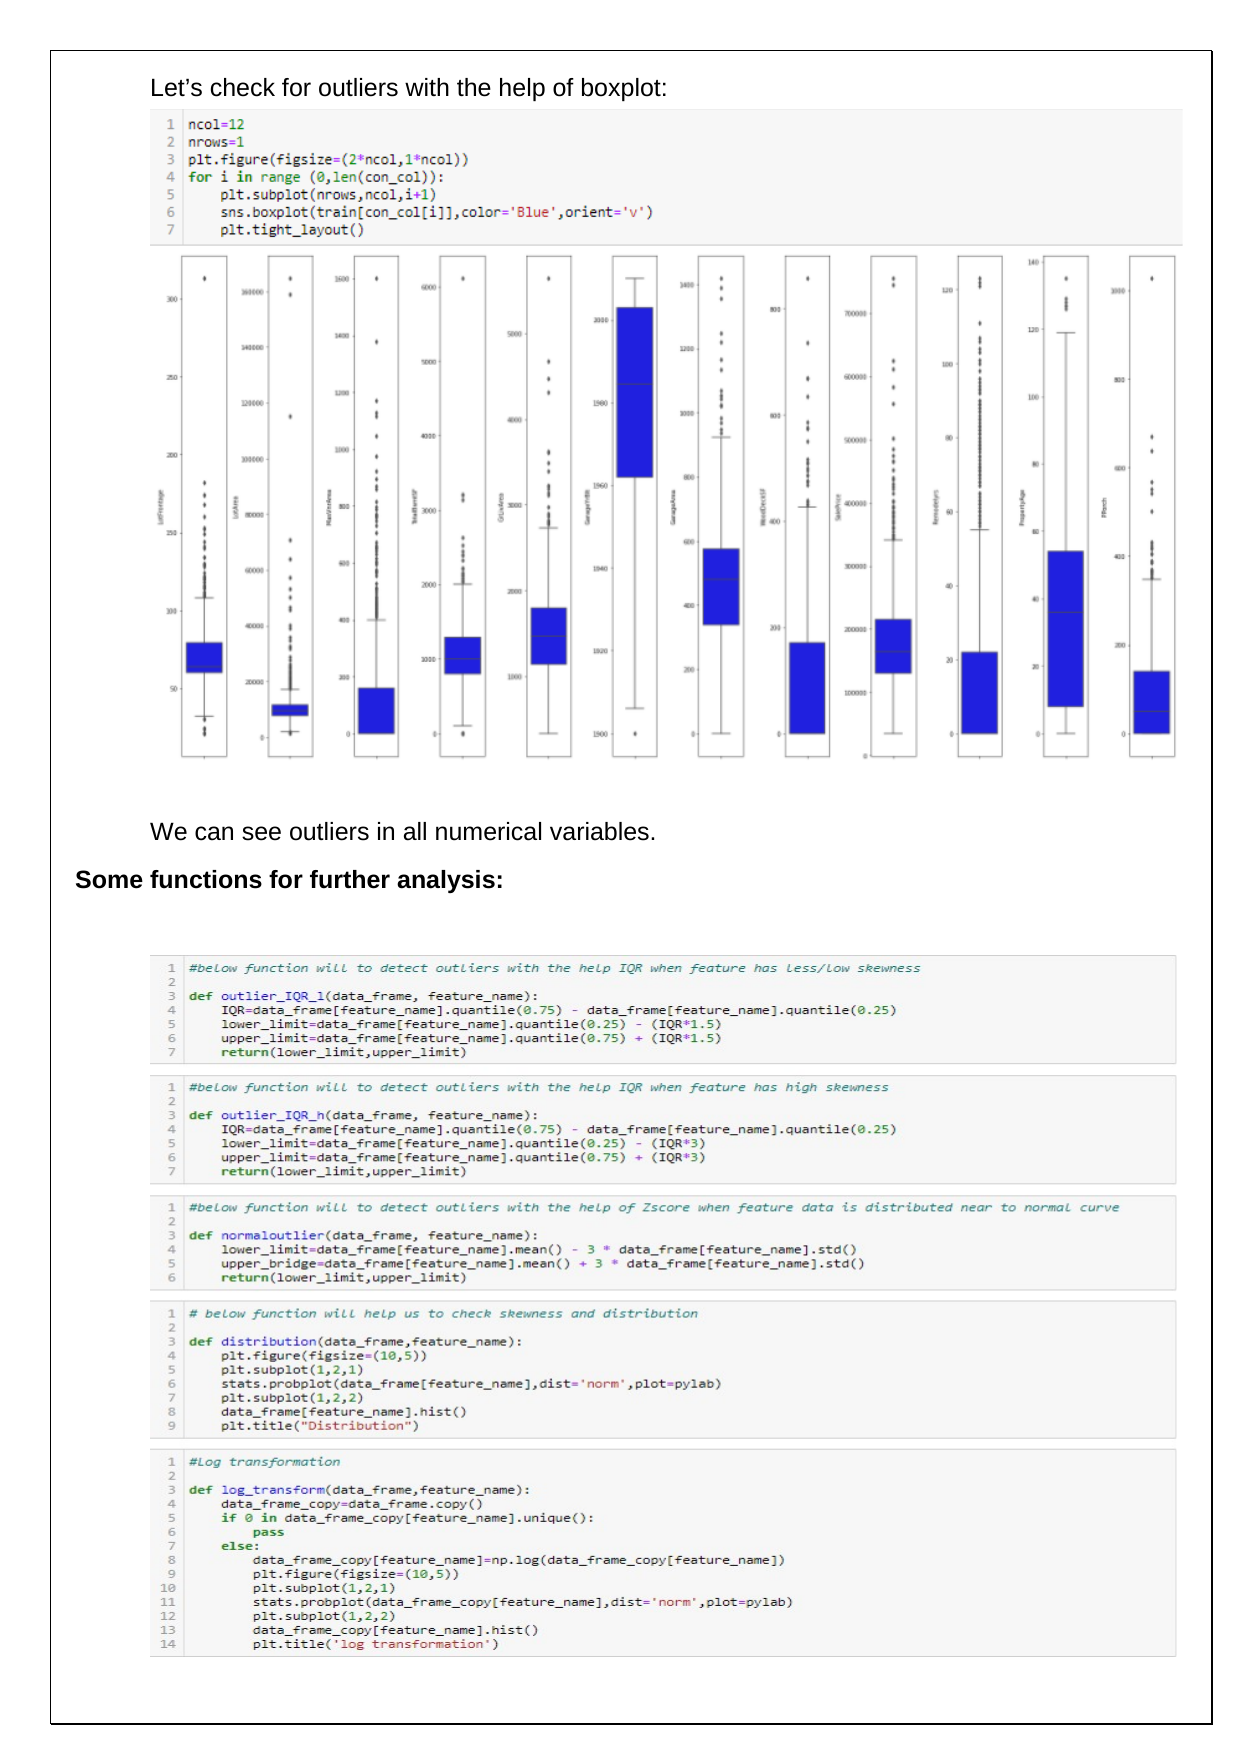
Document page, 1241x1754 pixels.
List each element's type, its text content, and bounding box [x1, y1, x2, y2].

picture [150, 955, 1177, 1657]
picture [150, 109, 1183, 761]
text Let’s check for outliers with the help of boxplot: [150, 73, 1211, 102]
text We can see outliers in all numerical variables. [150, 817, 1211, 846]
subtitle Some functions for further analysis: [75, 865, 1211, 894]
